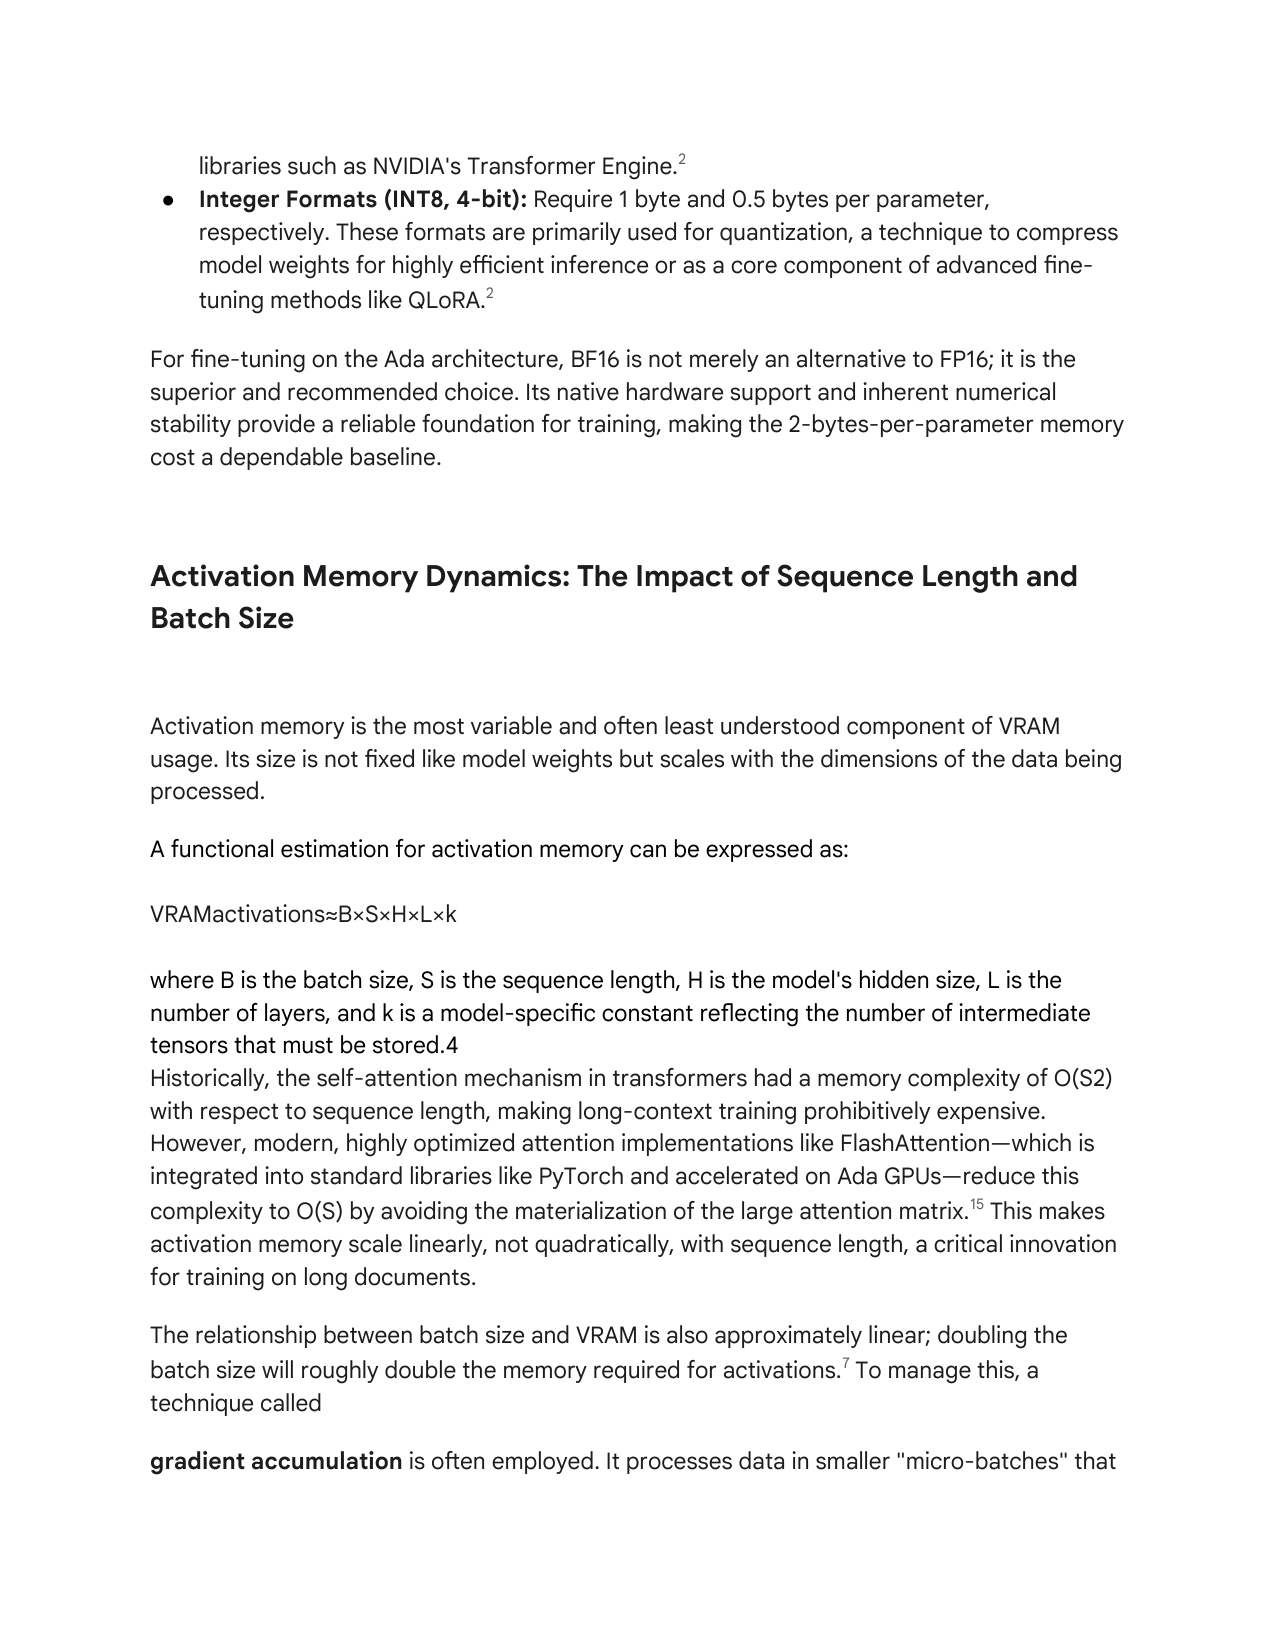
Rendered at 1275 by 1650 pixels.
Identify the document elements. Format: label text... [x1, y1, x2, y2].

text Activation memory is the most variable and often least understood component of VRAM usage. Its size is not fixed like model weights but scales with the dimensions of the data being processed. [150, 712, 1125, 806]
text Historically, the self-attention mechanism in transformers had a memory complexity of O(S2) with respect to sequence length, making long-context training prohibitively expensive. However, modern, highly optimized attention implementations like FlashAttention—which is integrated into standard libraries like PyTorch and accelerated on Ada GPUs—reduce this complexity to O(S) by avoiding the materialization of the large attention matrix.15 This makes activation memory scale linearly, not quadratically, with sequence length, a critical innovation for training on long documents. [150, 1064, 1125, 1292]
subtitle Activation Memory Dynamics: The Impact of Sequence Length and Batch Size [150, 558, 1125, 637]
text VRAMactivations​≈B×S×H×L×k [150, 901, 1125, 929]
list Integer Formats (INT8, 4-bit): Require 1 byte and 0.5 bytes per parameter, respectively. These formats are primarily used for quantization, a technique to compress model weights for highly efficient inference or as a core component of advanced fine-tuning methods like QLoRA.2 [161, 186, 1125, 316]
text where B is the batch size, S is the sequence length, H is the model's hidden size, L is the number of layers, and k is a model-specific constant reflecting the number of intermediate tensors that must be stored.4 [150, 966, 1125, 1060]
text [150, 1447, 1125, 1476]
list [161, 150, 1125, 181]
text For fine-tuning on the Ada architecture, BF16 is not merely an alternative to FP16; it is the superior and recommended choice. Its native hardware support and inherent numerical stability provide a reliable foundation for training, making the 2-bytes-per-parameter memory cost a dependable baseline. [150, 345, 1125, 472]
text The relationship between batch size and VRAM is also approximately linear; doubling the batch size will roughly double the memory required for activations.7 To manage this, a technique called [150, 1321, 1125, 1418]
text A functional estimation for activation memory can be expressed as: [150, 835, 1125, 864]
